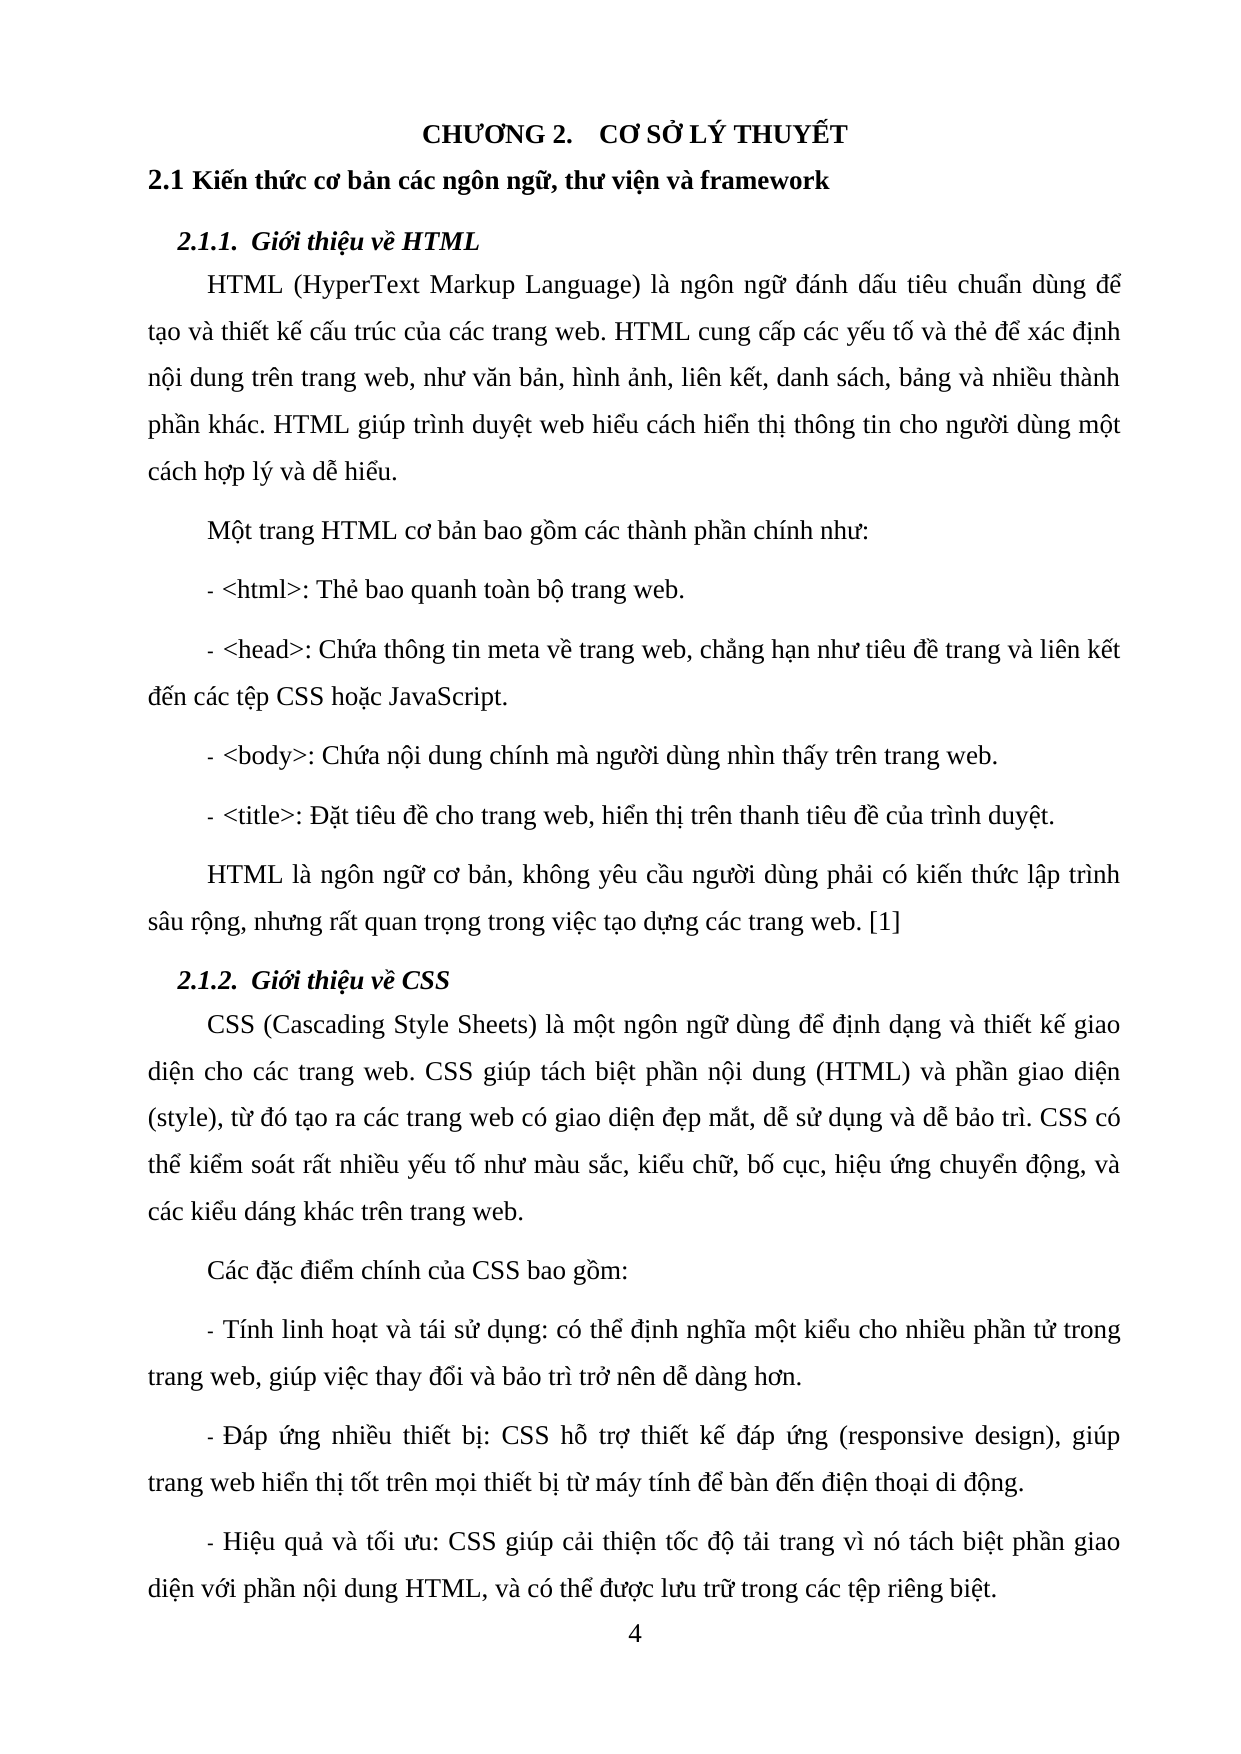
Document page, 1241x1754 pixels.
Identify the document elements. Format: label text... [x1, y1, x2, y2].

list <body>: Chứa nội dung chính mà người dùng nhìn thấy trên trang web. [148, 739, 1122, 771]
list Đáp ứng nhiều thiết bị: CSS hỗ trợ thiết kế đáp ứng (responsive design), giúp trang web hiển thị tốt trên mọi thiết bị từ máy tính để bàn đến điện thoại di động. [148, 1419, 1122, 1497]
list <title>: Đặt tiêu đề cho trang web, hiển thị trên thanh tiêu đề của trình duyệt. [148, 799, 1122, 830]
text Các đặc điểm chính của CSS bao gồm: [148, 1254, 1122, 1285]
subtitle Giới thiệu về HTML [177, 224, 1122, 256]
list Hiệu quả và tối ưu: CSS giúp cải thiện tốc độ tải trang vì nó tách biệt phần giao diện với phần nội dung HTML, và có thể được lưu trữ trong các tệp riêng biệt. [148, 1525, 1122, 1603]
list Tính linh hoạt và tái sử dụng: có thể định nghĩa một kiểu cho nhiều phần tử trong trang web, giúp việc thay đổi và bảo trì trở nên dễ dàng hơn. [148, 1313, 1122, 1391]
text HTML (HyperText Markup Language) là ngôn ngữ đánh dấu tiêu chuẩn dùng để tạo và thiết kế cấu trúc của các trang web. HTML cung cấp các yếu tố và thẻ để xác định nội dung trên trang web, như văn bản, hình ảnh, liên kết, danh sách, bảng và nhiều thành phần khác. HTML giúp trình duyệt web hiểu cách hiển thị thông tin cho người dùng một cách hợp lý và dễ hiểu. [148, 268, 1122, 486]
subtitle Giới thiệu về CSS [177, 964, 1122, 995]
text HTML là ngôn ngữ cơ bản, không yêu cầu người dùng phải có kiến thức lập trình sâu rộng, nhưng rất quan trọng trong việc tạo dựng các trang web. [1] [148, 858, 1122, 936]
text CSS (Cascading Style Sheets) là một ngôn ngữ dùng để định dạng và thiết kế giao diện cho các trang web. CSS giúp tách biệt phần nội dung (HTML) và phần giao diện (style), từ đó tạo ra các trang web có giao diện đẹp mắt, dễ sử dụng và dễ bảo trì. CSS có thể kiểm soát rất nhiều yếu tố như màu sắc, kiểu chữ, bố cục, hiệu ứng chuyển động, và các kiểu dáng khác trên trang web. [148, 1008, 1122, 1226]
list <html>: Thẻ bao quanh toàn bộ trang web. [148, 573, 1122, 605]
subtitle Kiến thức cơ bản các ngôn ngữ, thư viện và framework [148, 162, 1122, 195]
list <head>: Chứa thông tin meta về trang web, chẳng hạn như tiêu đề trang và liên kết đến các tệp CSS hoặc JavaScript. [148, 633, 1122, 711]
text Một trang HTML cơ bản bao gồm các thành phần chính như: [148, 514, 1122, 545]
subtitle CƠ SỞ LÝ THUYẾT [148, 118, 1122, 149]
